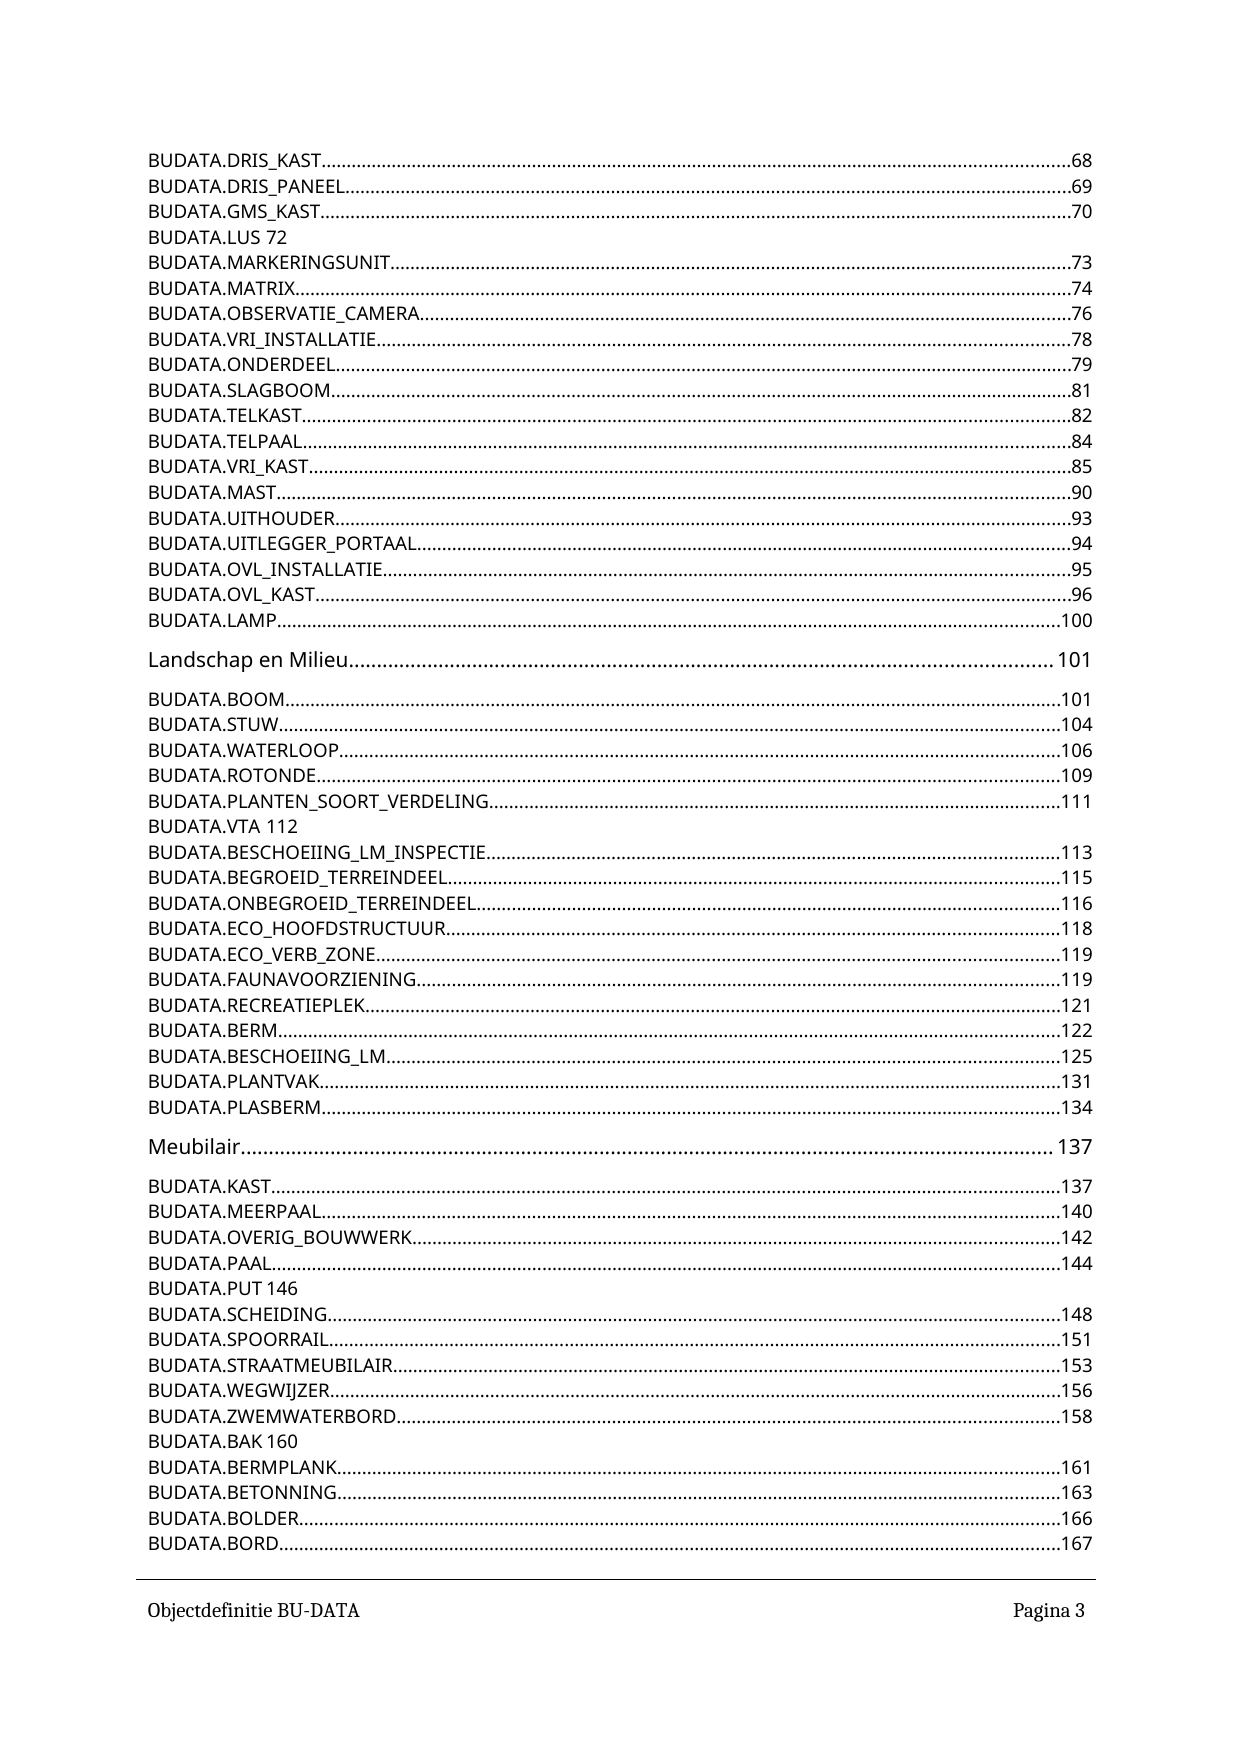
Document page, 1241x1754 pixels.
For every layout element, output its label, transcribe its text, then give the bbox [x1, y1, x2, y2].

text BUDATA.SCHEIDING 148 [148, 1301, 1093, 1326]
text BUDATA.MATRIX 74 [148, 275, 1093, 301]
text BUDATA.OVL_KAST 96 [148, 581, 1093, 607]
text BUDATA.PAAL 144 [148, 1250, 1093, 1275]
text BUDATA.BETONNING 163 [148, 1479, 1093, 1505]
text BUDATA.PUT 146 [148, 1275, 1093, 1301]
text BUDATA.FAUNAVOORZIENING 119 [148, 967, 1093, 992]
text BUDATA.ECO_VERB_ZONE 119 [148, 941, 1093, 967]
text BUDATA.ONBEGROEID_TERREINDEEL 116 [148, 890, 1093, 916]
text BUDATA.WEGWIJZER 156 [148, 1377, 1093, 1403]
text BUDATA.STUW 104 [148, 711, 1093, 737]
text BUDATA.ECO_HOOFDSTRUCTUUR 118 [148, 916, 1093, 941]
text BUDATA.BESCHOEIING_LM_INSPECTIE 113 [148, 839, 1093, 864]
text BUDATA.DRIS_PANEEL 69 [148, 173, 1093, 199]
text BUDATA.PLANTEN_SOORT_VERDELING 111 [148, 788, 1093, 813]
text BUDATA.DRIS_KAST 68 [148, 148, 1093, 173]
text BUDATA.GMS_KAST 70 [148, 199, 1093, 224]
text Meubilair 137 [148, 1132, 1093, 1161]
text BUDATA.BORD 167 [148, 1531, 1093, 1556]
text BUDATA.OVL_INSTALLATIE 95 [148, 556, 1093, 581]
text BUDATA.MEERPAAL 140 [148, 1199, 1093, 1224]
text BUDATA.UITLEGGER_PORTAAL 94 [148, 530, 1093, 556]
text BUDATA.ONDERDEEL 79 [148, 352, 1093, 377]
text BUDATA.VRI_KAST 85 [148, 454, 1093, 479]
text BUDATA.BOLDER 166 [148, 1505, 1093, 1531]
text BUDATA.TELKAST 82 [148, 403, 1093, 428]
text BUDATA.MAST 90 [148, 479, 1093, 505]
text BUDATA.BERM 122 [148, 1018, 1093, 1043]
text BUDATA.MARKERINGSUNIT 73 [148, 250, 1093, 275]
text BUDATA.BAK 160 [148, 1428, 1093, 1454]
text BUDATA.BERMPLANK 161 [148, 1454, 1093, 1479]
text BUDATA.PLASBERM 134 [148, 1094, 1093, 1120]
text BUDATA.VRI_INSTALLATIE 78 [148, 326, 1093, 352]
text BUDATA.PLANTVAK 131 [148, 1069, 1093, 1094]
text BUDATA.LAMP 100 [148, 607, 1093, 632]
text BUDATA.WATERLOOP 106 [148, 737, 1093, 762]
text BUDATA.KAST 137 [148, 1173, 1093, 1199]
text BUDATA.SLAGBOOM 81 [148, 377, 1093, 403]
text BUDATA.OBSERVATIE_CAMERA 76 [148, 301, 1093, 326]
text BUDATA.ZWEMWATERBORD 158 [148, 1403, 1093, 1428]
text BUDATA.SPOORRAIL 151 [148, 1326, 1093, 1352]
text BUDATA.VTA 112 [148, 813, 1093, 839]
text BUDATA.LUS 72 [148, 224, 1093, 250]
text BUDATA.TELPAAL 84 [148, 428, 1093, 454]
text BUDATA.UITHOUDER 93 [148, 505, 1093, 530]
text BUDATA.STRAATMEUBILAIR 153 [148, 1352, 1093, 1377]
text BUDATA.BOOM 101 [148, 686, 1093, 711]
text Landschap en Milieu 101 [148, 645, 1093, 673]
text BUDATA.BEGROEID_TERREINDEEL 115 [148, 864, 1093, 890]
text BUDATA.BESCHOEIING_LM 125 [148, 1043, 1093, 1069]
text BUDATA.RECREATIEPLEK 121 [148, 992, 1093, 1018]
text BUDATA.ROTONDE 109 [148, 762, 1093, 788]
text BUDATA.OVERIG_BOUWWERK 142 [148, 1224, 1093, 1250]
